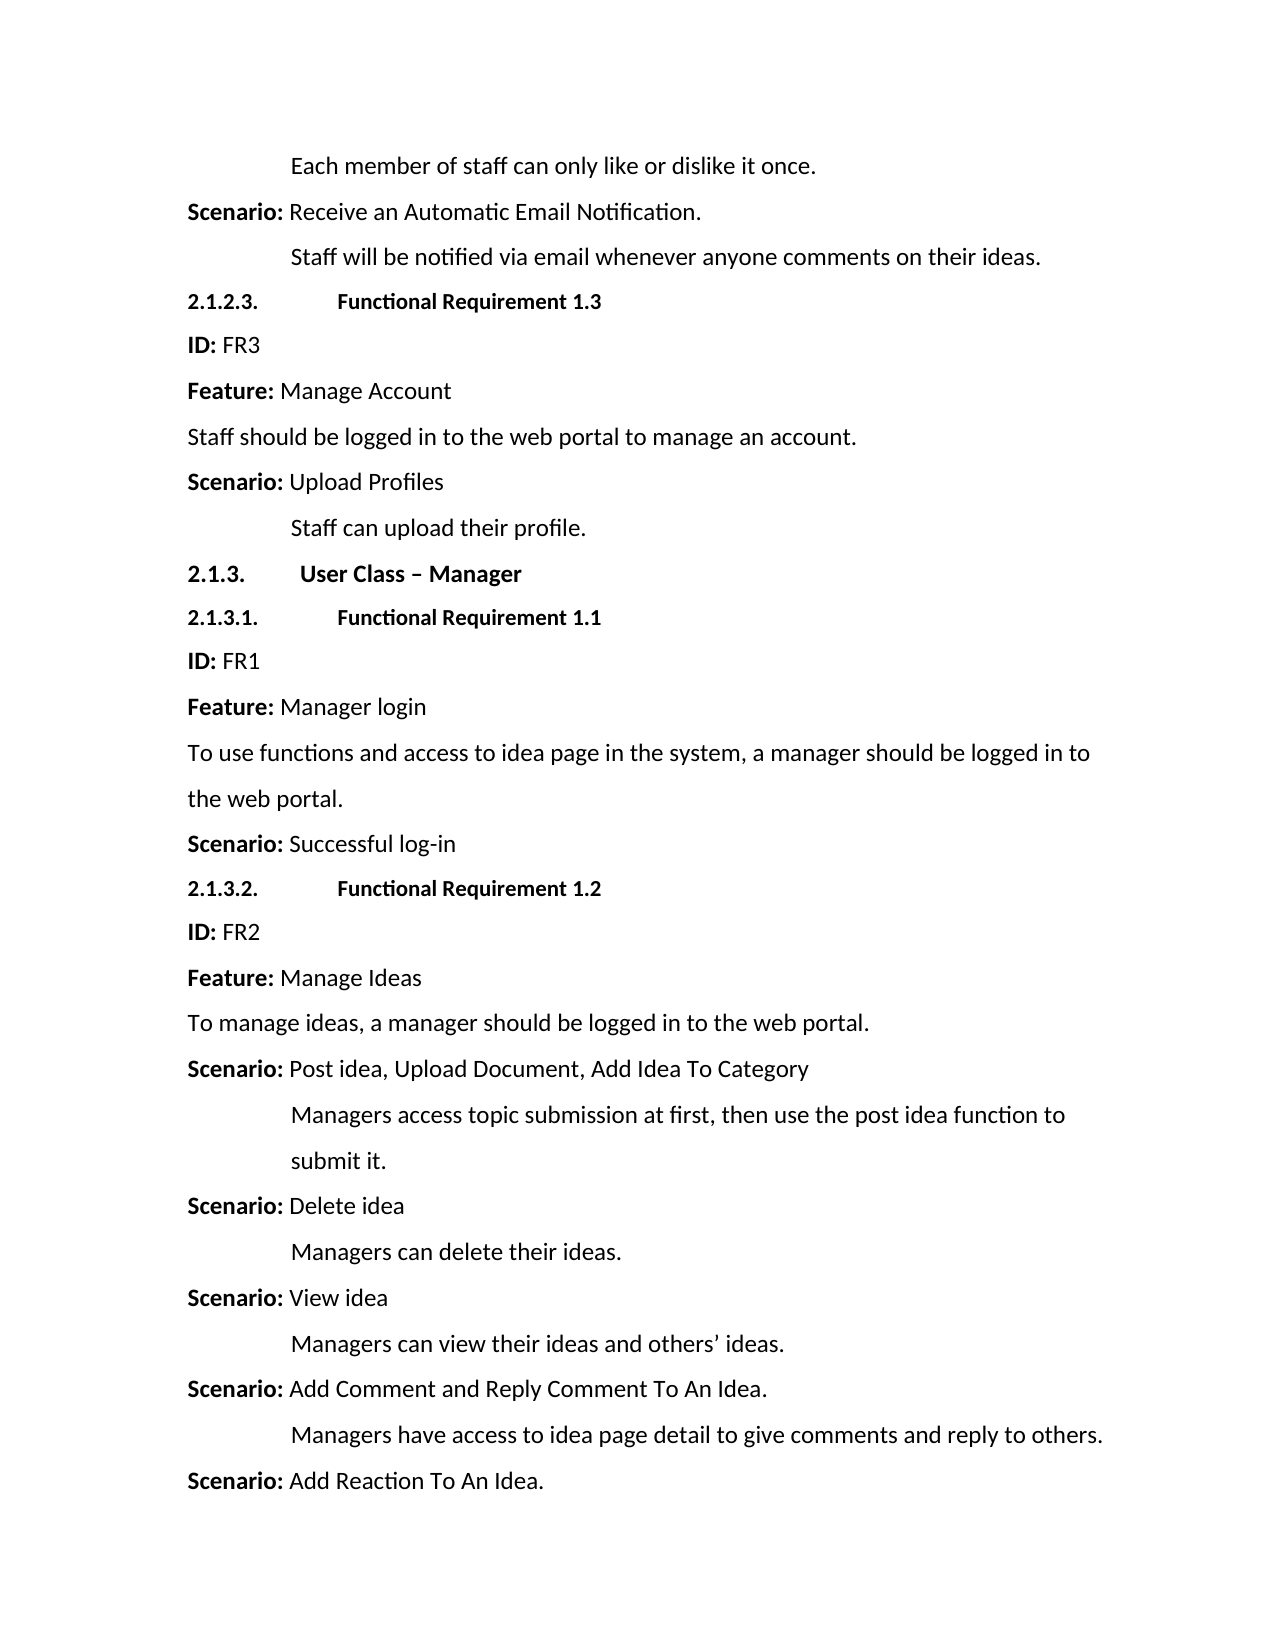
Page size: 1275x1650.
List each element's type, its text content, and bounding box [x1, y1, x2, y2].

text Staff should be logged in to the web portal to manage an account. [187, 421, 1125, 451]
list Functional Requirement 1.1 [187, 603, 1125, 632]
text Feature: Manage Account [187, 375, 1125, 405]
text Each member of staff can only like or dislike it once. [291, 150, 1125, 181]
list Functional Requirement 1.2 [187, 874, 1125, 902]
text Scenario: Upload Profiles [187, 466, 1125, 497]
text To use functions and access to idea page in the system, a manager should be logged in to the web portal. [187, 737, 1125, 813]
text ID: FR3 [187, 329, 1125, 360]
text Managers can delete their ideas. [291, 1236, 1125, 1267]
text Scenario: Delete idea [187, 1191, 1125, 1221]
text Scenario: Add Reaction To An Idea. [187, 1465, 1125, 1495]
text To manage ideas, a manager should be logged in to the web portal. [187, 1008, 1125, 1038]
text Scenario: Successful log-in [187, 828, 1125, 859]
text Managers can view their ideas and others’ ideas. [291, 1328, 1125, 1358]
list Functional Requirement 1.3 [187, 287, 1125, 315]
text ID: FR2 [187, 916, 1125, 947]
list User Class – Manager [187, 558, 1125, 588]
text Staff will be notified via email whenever anyone comments on their ideas. [291, 241, 1125, 272]
text Managers have access to idea page detail to give comments and reply to others. [291, 1419, 1125, 1450]
text Scenario: Receive an Automatic Email Notification. [187, 196, 1125, 226]
text Scenario: Add Comment and Reply Comment To An Idea. [187, 1373, 1125, 1404]
text Staff can upload their profile. [291, 512, 1125, 543]
text Scenario: Post idea, Upload Document, Add Idea To Category [187, 1053, 1125, 1084]
text Feature: Manage Ideas [187, 962, 1125, 992]
text Scenario: View idea [187, 1282, 1125, 1312]
text Managers access topic submission at first, then use the post idea function to submit it. [291, 1099, 1125, 1175]
text ID: FR1 [187, 646, 1125, 676]
text Feature: Manager login [187, 691, 1125, 722]
